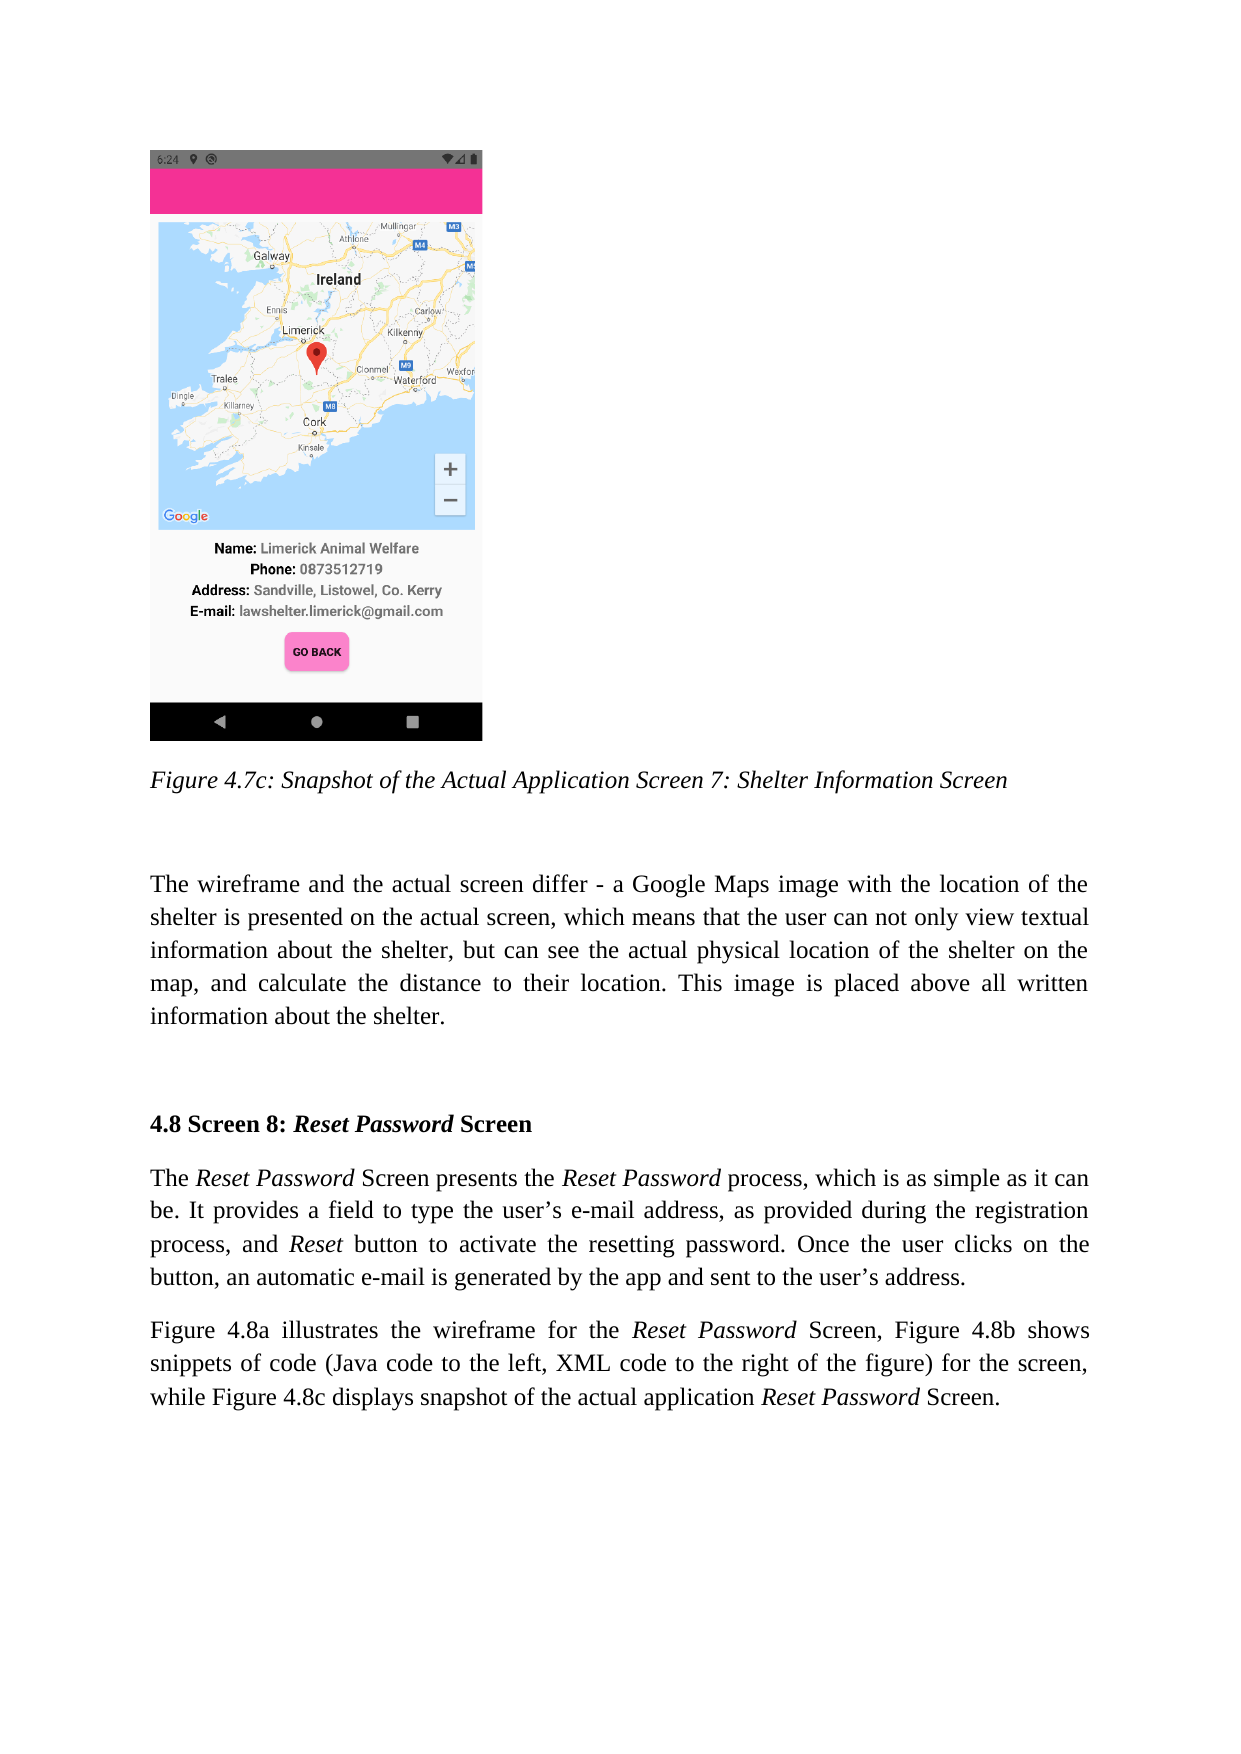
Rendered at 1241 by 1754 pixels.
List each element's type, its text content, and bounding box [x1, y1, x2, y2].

text The wireframe and the actual screen differ - a Google Maps image with the location of the shelter is presented on the actual screen, which means that the user can not only view textual information about the shelter, but can see the actual physical location of the shelter on the map, and calculate the distance to their location. This image is placed above all written information about the shelter. [150, 869, 1090, 1030]
picture [150, 150, 483, 741]
text Figure 4.8a illustrates the wireframe for the Reset Password Screen, Figure 4.8b shows snippets of code (Java code to the left, XML code to the right of the figure) for the screen, while Figure 4.8c displays snapshot of the actual application Reset Password Screen. [150, 1316, 1090, 1410]
text The Reset Password Screen presents the Reset Password process, which is as simple as it can be. It provides a field to type the user’s e-mail address, as provided during the registration process, and Reset button to activate the resetting password. Once the user clicks on the button, an automatic e-mail is generated by the app and sent to the user’s address. [150, 1163, 1090, 1290]
text 4.8 Screen 8: Reset Password Screen [150, 1109, 1090, 1137]
text Figure 4.7c: Snapshot of the Actual Application Screen 7: Shelter Information Screen [150, 766, 1090, 794]
